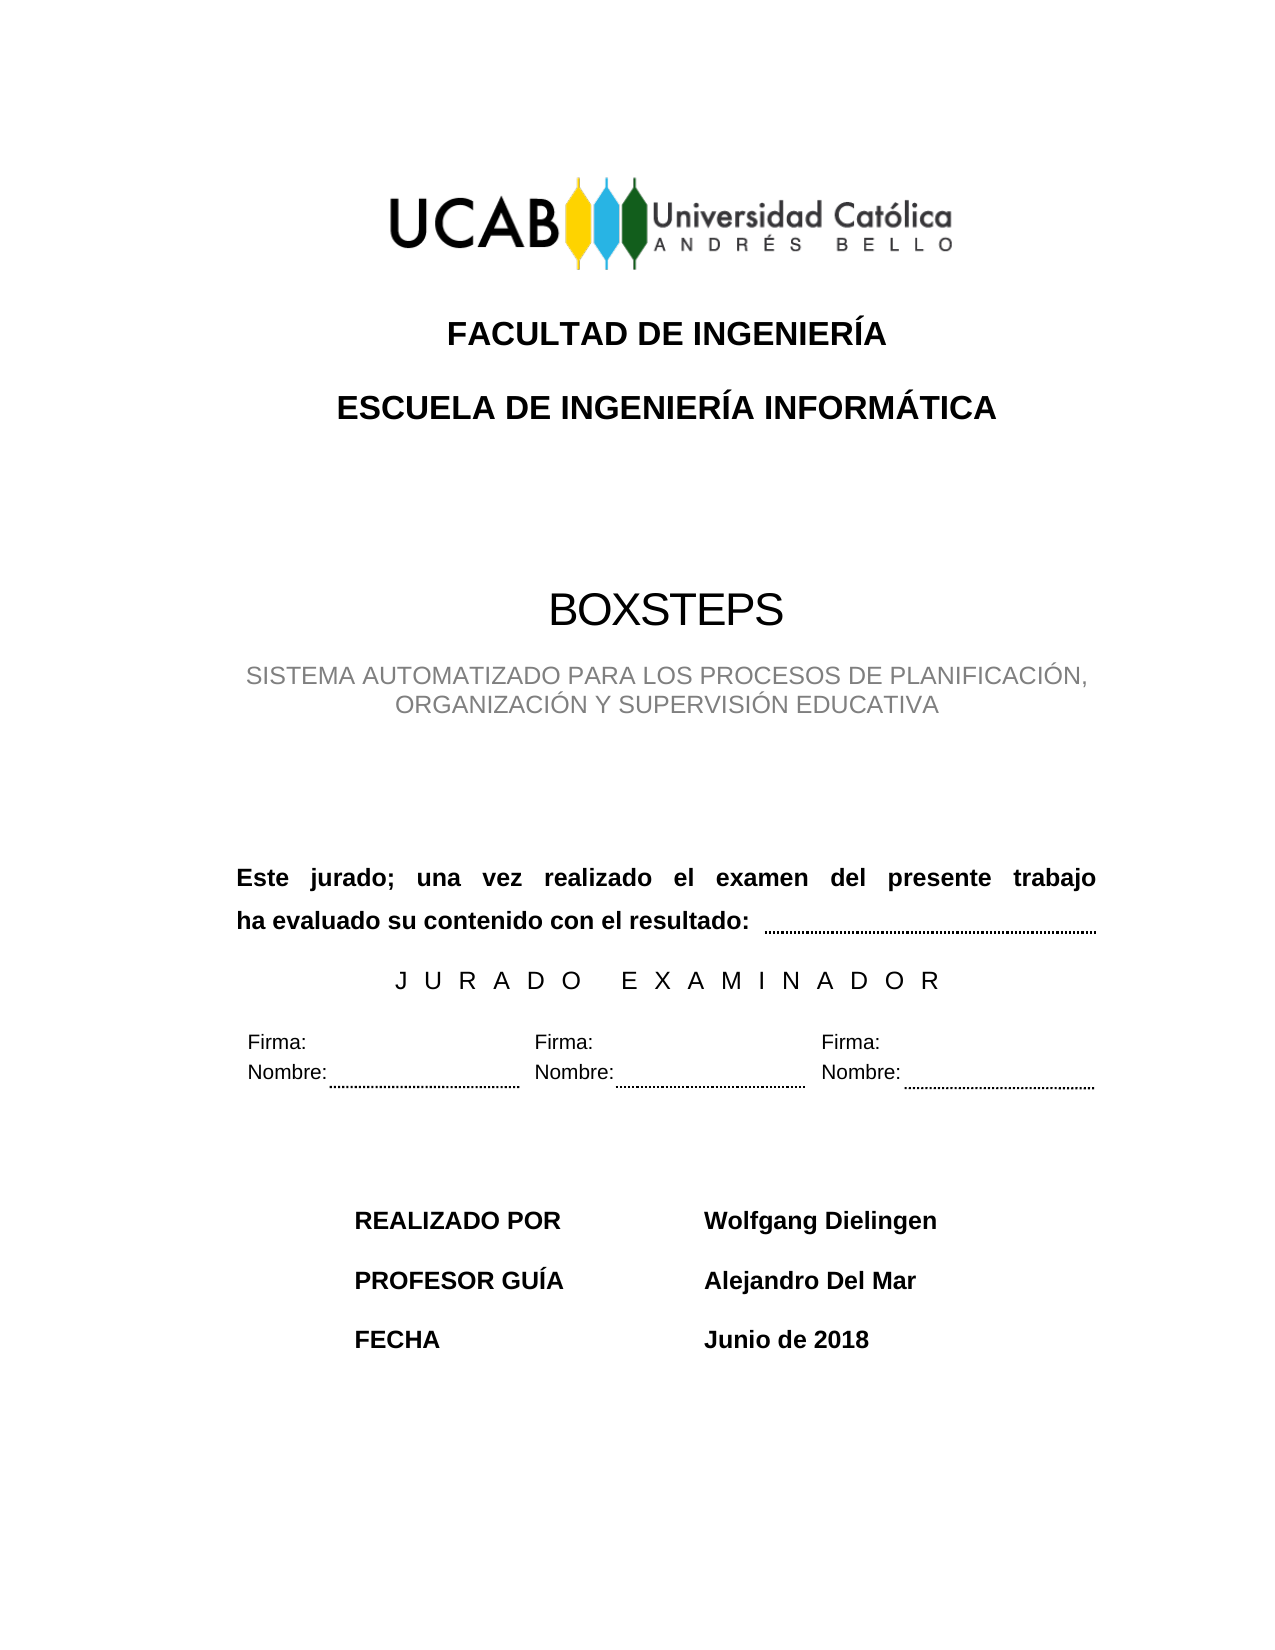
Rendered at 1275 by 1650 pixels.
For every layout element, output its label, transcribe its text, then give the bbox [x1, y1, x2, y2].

table_cell Nombre: [810, 1056, 1097, 1086]
text Junio de 2018 [704, 1325, 1098, 1354]
text PROFESOR GUÍA [236, 1266, 630, 1294]
table_header Firma: [236, 1026, 523, 1056]
text FECHA [236, 1325, 630, 1354]
picture [362, 160, 972, 285]
text JURADO EXAMINADOR [236, 966, 1098, 995]
text FACULTAD DE INGENIERÍA [236, 314, 1098, 352]
text REALIZADO POR [236, 1206, 630, 1234]
table_header Firma: [810, 1026, 1097, 1056]
table_cell Nombre: [523, 1056, 810, 1086]
text Alejandro Del Mar [704, 1266, 1098, 1294]
table_cell Nombre: [236, 1056, 523, 1086]
text Wolfgang Dielingen [704, 1206, 1098, 1234]
text Este jurado; una vez realizado el examen del presente trabajo ha evaluado su contenido con el resultado: [236, 863, 1098, 935]
text ESCUELA DE INGENIERÍA INFORMÁTICA [236, 388, 1098, 427]
subtitle sistema automatizado para los procesos de planificación, organización y supervisión educativa [236, 661, 1098, 718]
title boxsteps [236, 582, 1098, 635]
table_header Firma: [523, 1026, 810, 1056]
